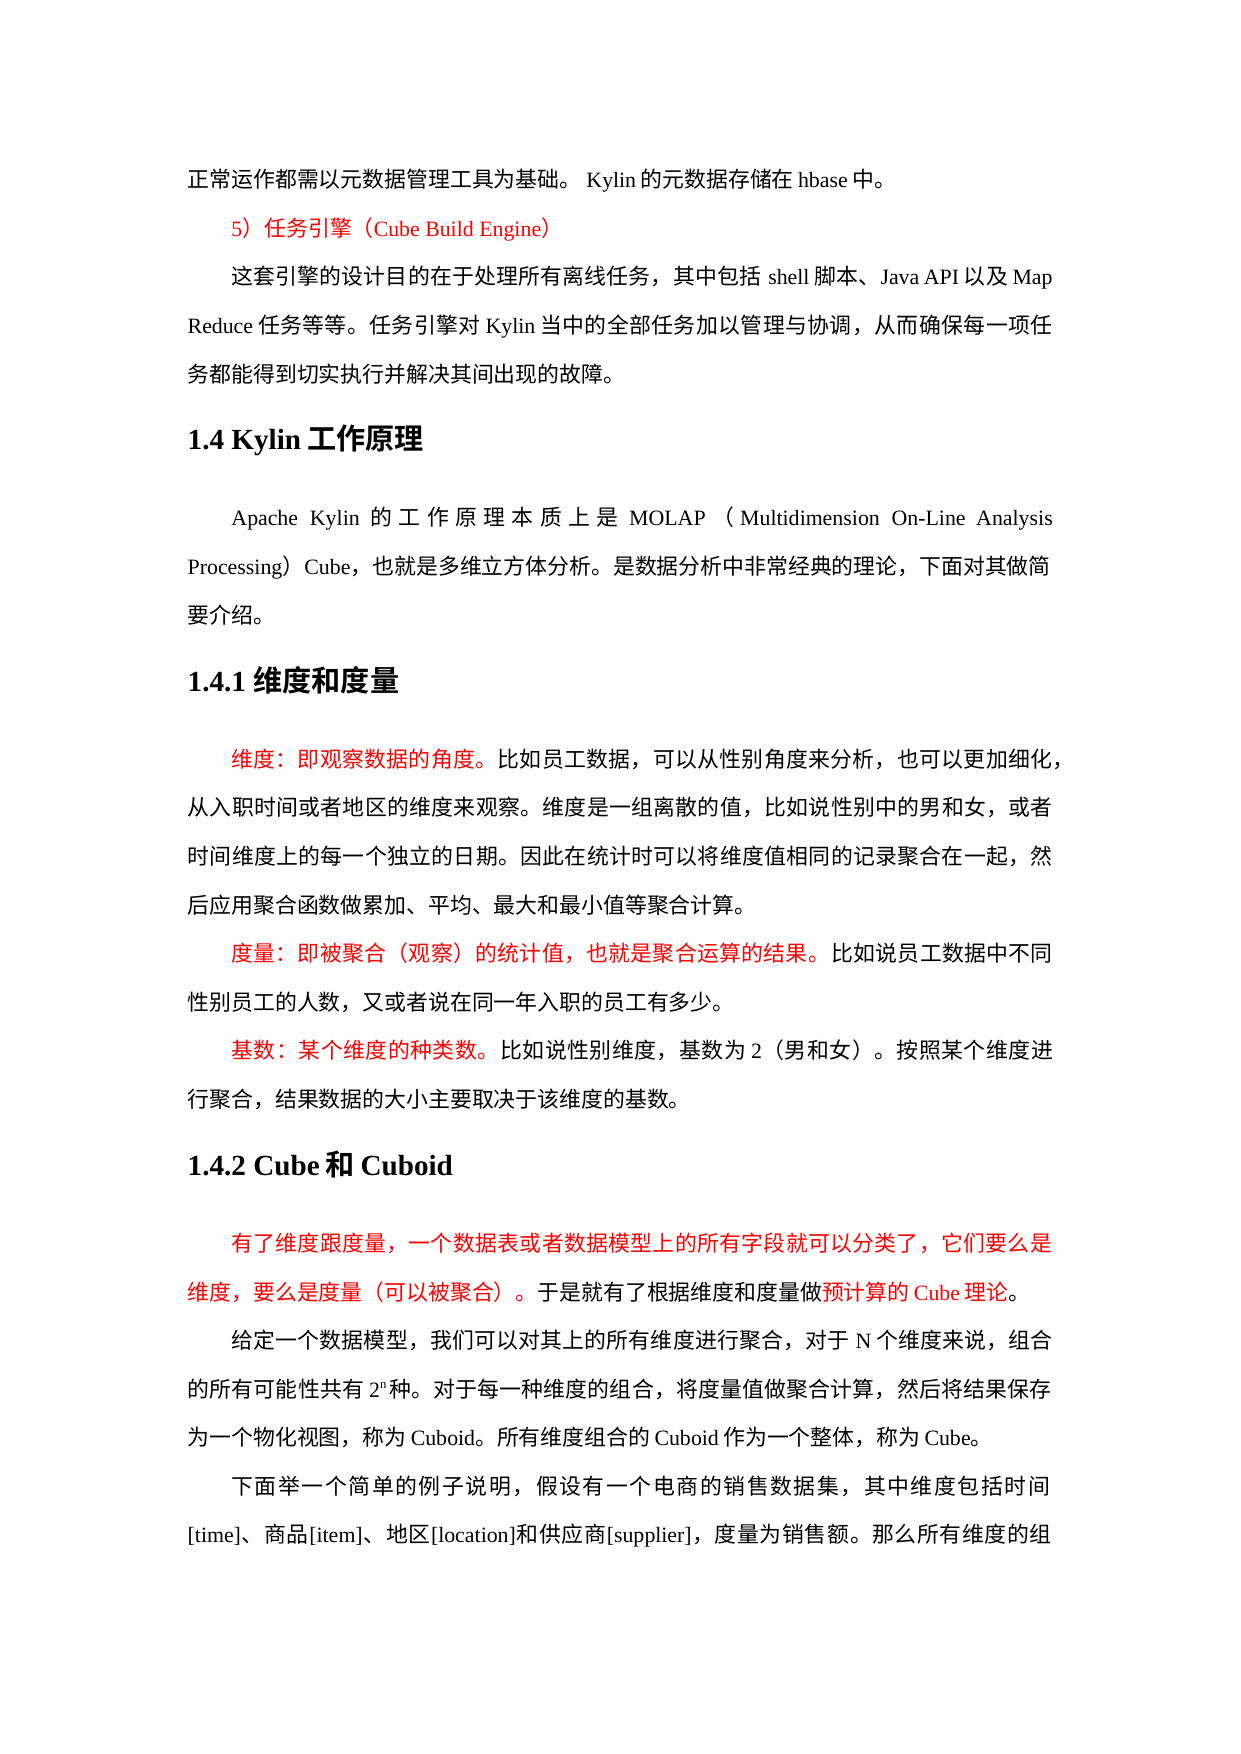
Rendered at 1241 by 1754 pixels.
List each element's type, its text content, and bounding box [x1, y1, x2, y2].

text 度量：即被聚合（观察）的统计值，也就是聚合运算的结果。比如说员工数据中不同性别员工的人数，又或者说在同一年入职的员工有多少。 [187, 936, 1053, 1017]
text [187, 162, 1053, 194]
text 这套引擎的设计目的在于处理所有离线任务，其中包括shell脚本、Java API以及Map Reduce任务等等。任务引擎对Kylin当中的全部任务加以管理与协调，从而确保每一项任务都能得到切实执行并解决其间出现的故障。 [187, 259, 1053, 389]
subtitle 1.4.1 维度和度量 [187, 646, 1053, 711]
subtitle 1.4.2 Cube和Cuboid [187, 1130, 1053, 1195]
text 有了维度跟度量，一个数据表或者数据模型上的所有字段就可以分类了，它们要么是维度，要么是度量（可以被聚合）。于是就有了根据维度和度量做预计算的Cube理论。 [187, 1225, 1053, 1307]
text 给定一个数据模型，我们可以对其上的所有维度进行聚合，对于N个维度来说，组合的所有可能性共有2n种。对于每一种维度的组合，将度量值做聚合计算，然后将结果保存为一个物化视图，称为Cuboid。所有维度组合的Cuboid作为一个整体，称为Cube。 [187, 1322, 1053, 1452]
text 基数：某个维度的种类数。比如说性别维度，基数为2（男和女）。按照某个维度进行聚合，结果数据的大小主要取决于该维度的基数。 [187, 1033, 1053, 1114]
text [187, 1468, 1053, 1549]
text Apache Kylin的工作原理本质上是MOLAP（Multidimension On-Line Analysis Processing）Cube，也就是多维立方体分析。是数据分析中非常经典的理论，下面对其做简要介绍。 [187, 500, 1053, 630]
text 维度：即观察数据的角度。比如员工数据，可以从性别角度来分析，也可以更加细化，从入职时间或者地区的维度来观察。维度是一组离散的值，比如说性别中的男和女，或者时间维度上的每一个独立的日期。因此在统计时可以将维度值相同的记录聚合在一起，然后应用聚合函数做累加、平均、最大和最小值等聚合计算。 [187, 741, 1053, 920]
text 5）任务引擎（Cube Build Engine） [187, 210, 1053, 243]
subtitle 1.4 Kylin工作原理 [187, 404, 1053, 469]
